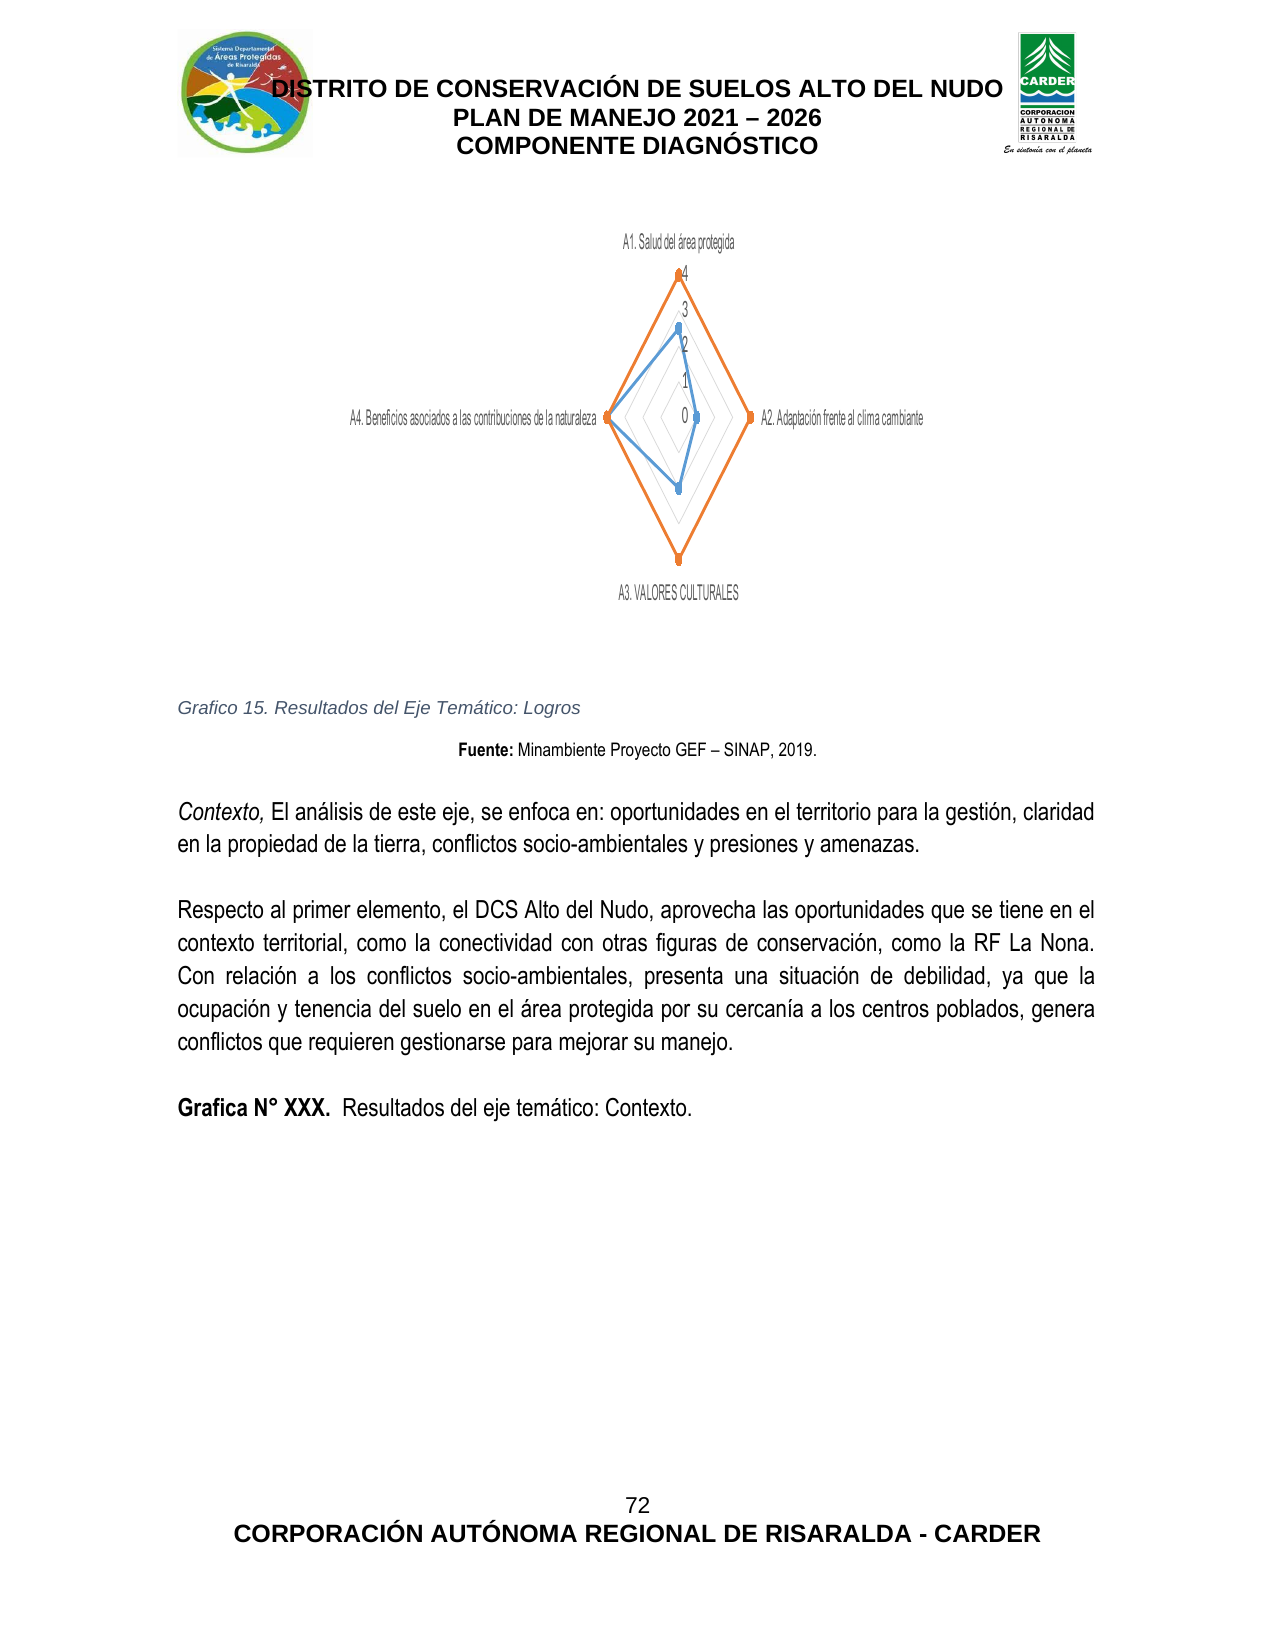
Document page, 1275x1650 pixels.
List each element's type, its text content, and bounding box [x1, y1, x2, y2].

text Grafica N° XXX. Resultados del eje temático: Contexto. [177, 1093, 1098, 1121]
picture [177, 29, 314, 158]
text Contexto, El análisis de este eje, se enfoca en: oportunidades en el territorio para la gestión, claridad en la propiedad de la tierra, conflictos socio-ambientales y presiones y amenazas. [177, 797, 1098, 858]
text Fuente: Minambiente Proyecto GEF – SINAP, 2019. [177, 739, 1098, 760]
text Grafico 15. Resultados del Eje Temático: Logros [177, 696, 1098, 718]
text Respecto al primer elemento, el DCS Alto del Nudo, aprovecha las oportunidades que se tiene en el contexto territorial, como la conectividad con otras figuras de conservación, como la RF La Nona. Con relación a los conflictos socio-ambientales, presenta una situación de debilidad, ya que la ocupación y tenencia del suelo en el área protegida por su cercanía a los centros poblados, genera conflictos que requieren gestionarse para mejorar su manejo. [177, 895, 1098, 1056]
picture [998, 25, 1098, 164]
